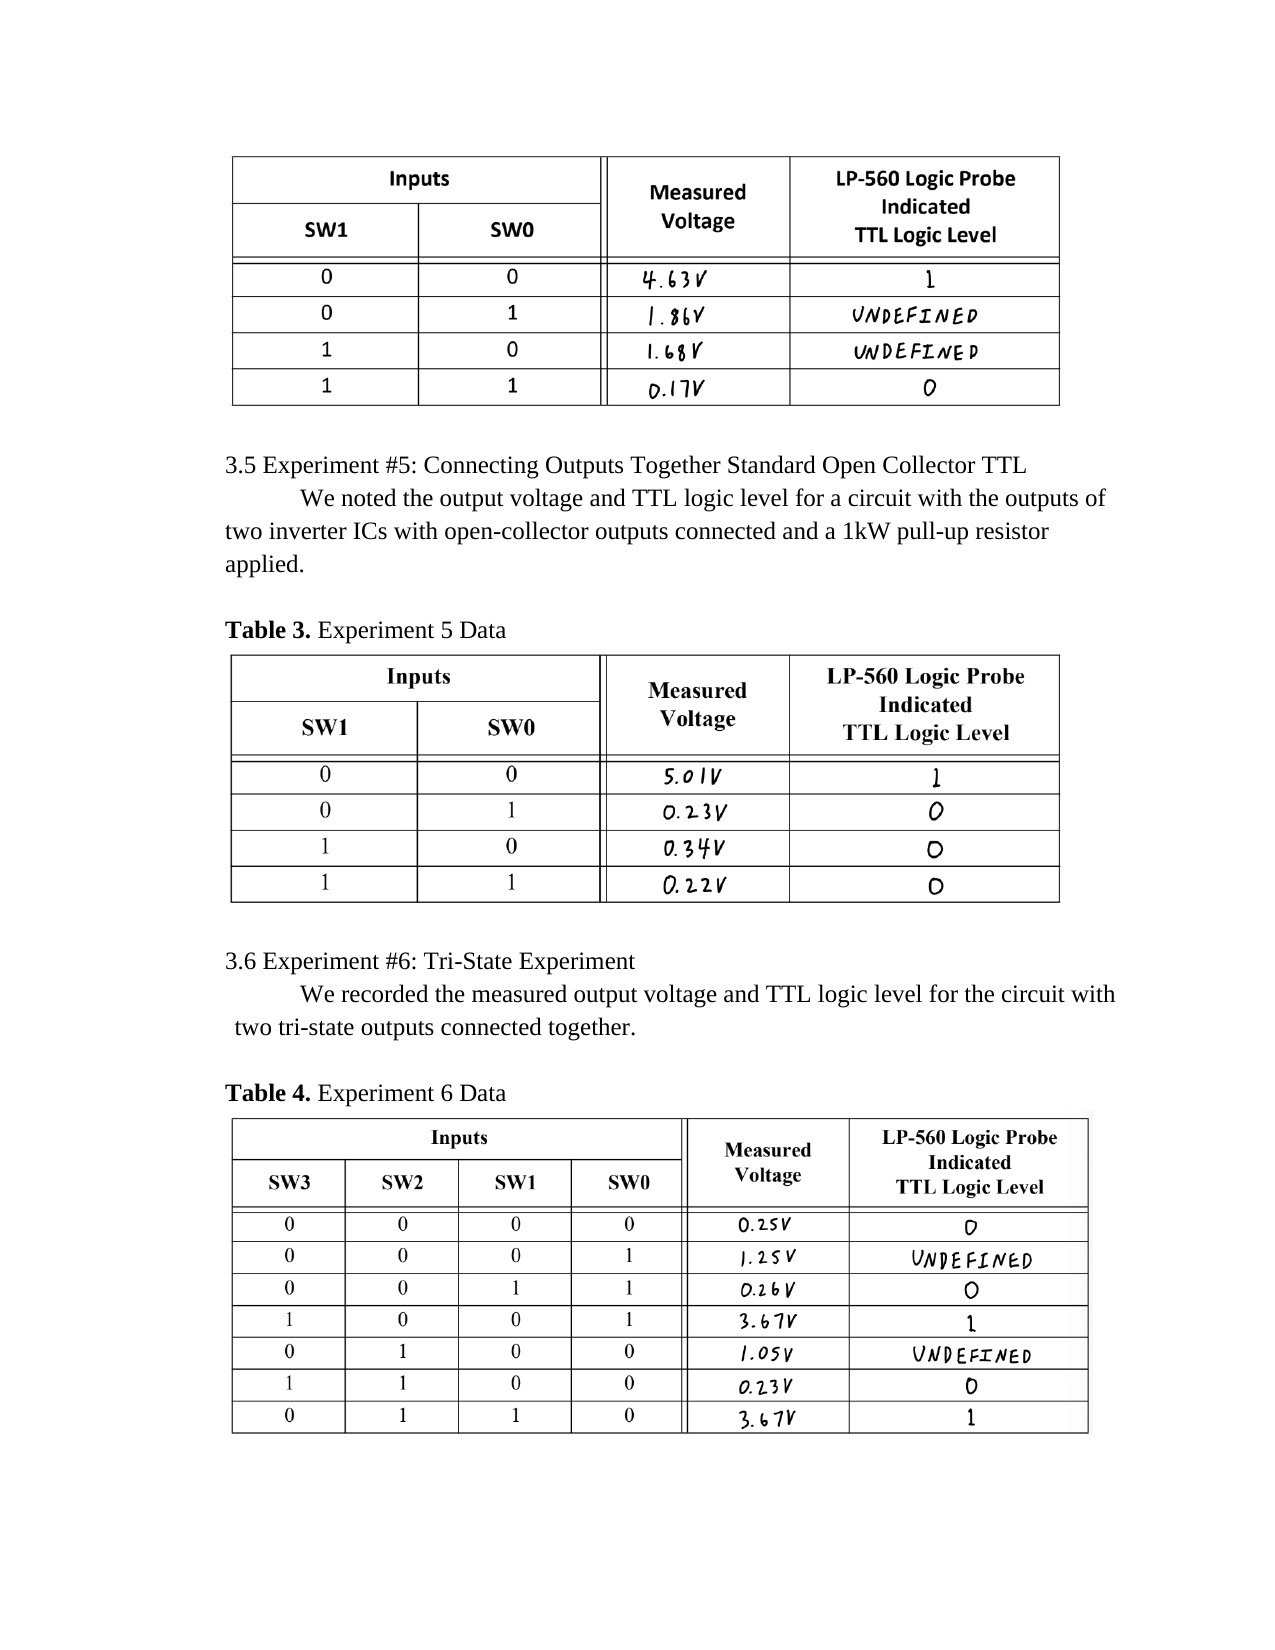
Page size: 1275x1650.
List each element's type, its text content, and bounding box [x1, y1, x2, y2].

picture [225, 1111, 1093, 1434]
text We recorded the measured output voltage and TTL logic level for the circuit with [234, 979, 1125, 1008]
picture [225, 648, 1065, 909]
text 3.6 Experiment #6: Tri-State Experiment [225, 946, 1125, 975]
text two tri-state outputs connected together. [234, 1012, 1125, 1041]
text 3.5 Experiment #5: Connecting Outputs Together Standard Open Collector TTL [225, 450, 1125, 479]
text Table 3. Experiment 5 Data [225, 615, 1125, 644]
text We noted the output voltage and TTL logic level for a circuit with the outputs of two inverter ICs with open-collector outputs connected and a 1kW pull-up resistor applied. [225, 483, 1125, 578]
text Table 4. Experiment 6 Data [225, 1078, 1125, 1107]
picture [225, 150, 1065, 413]
